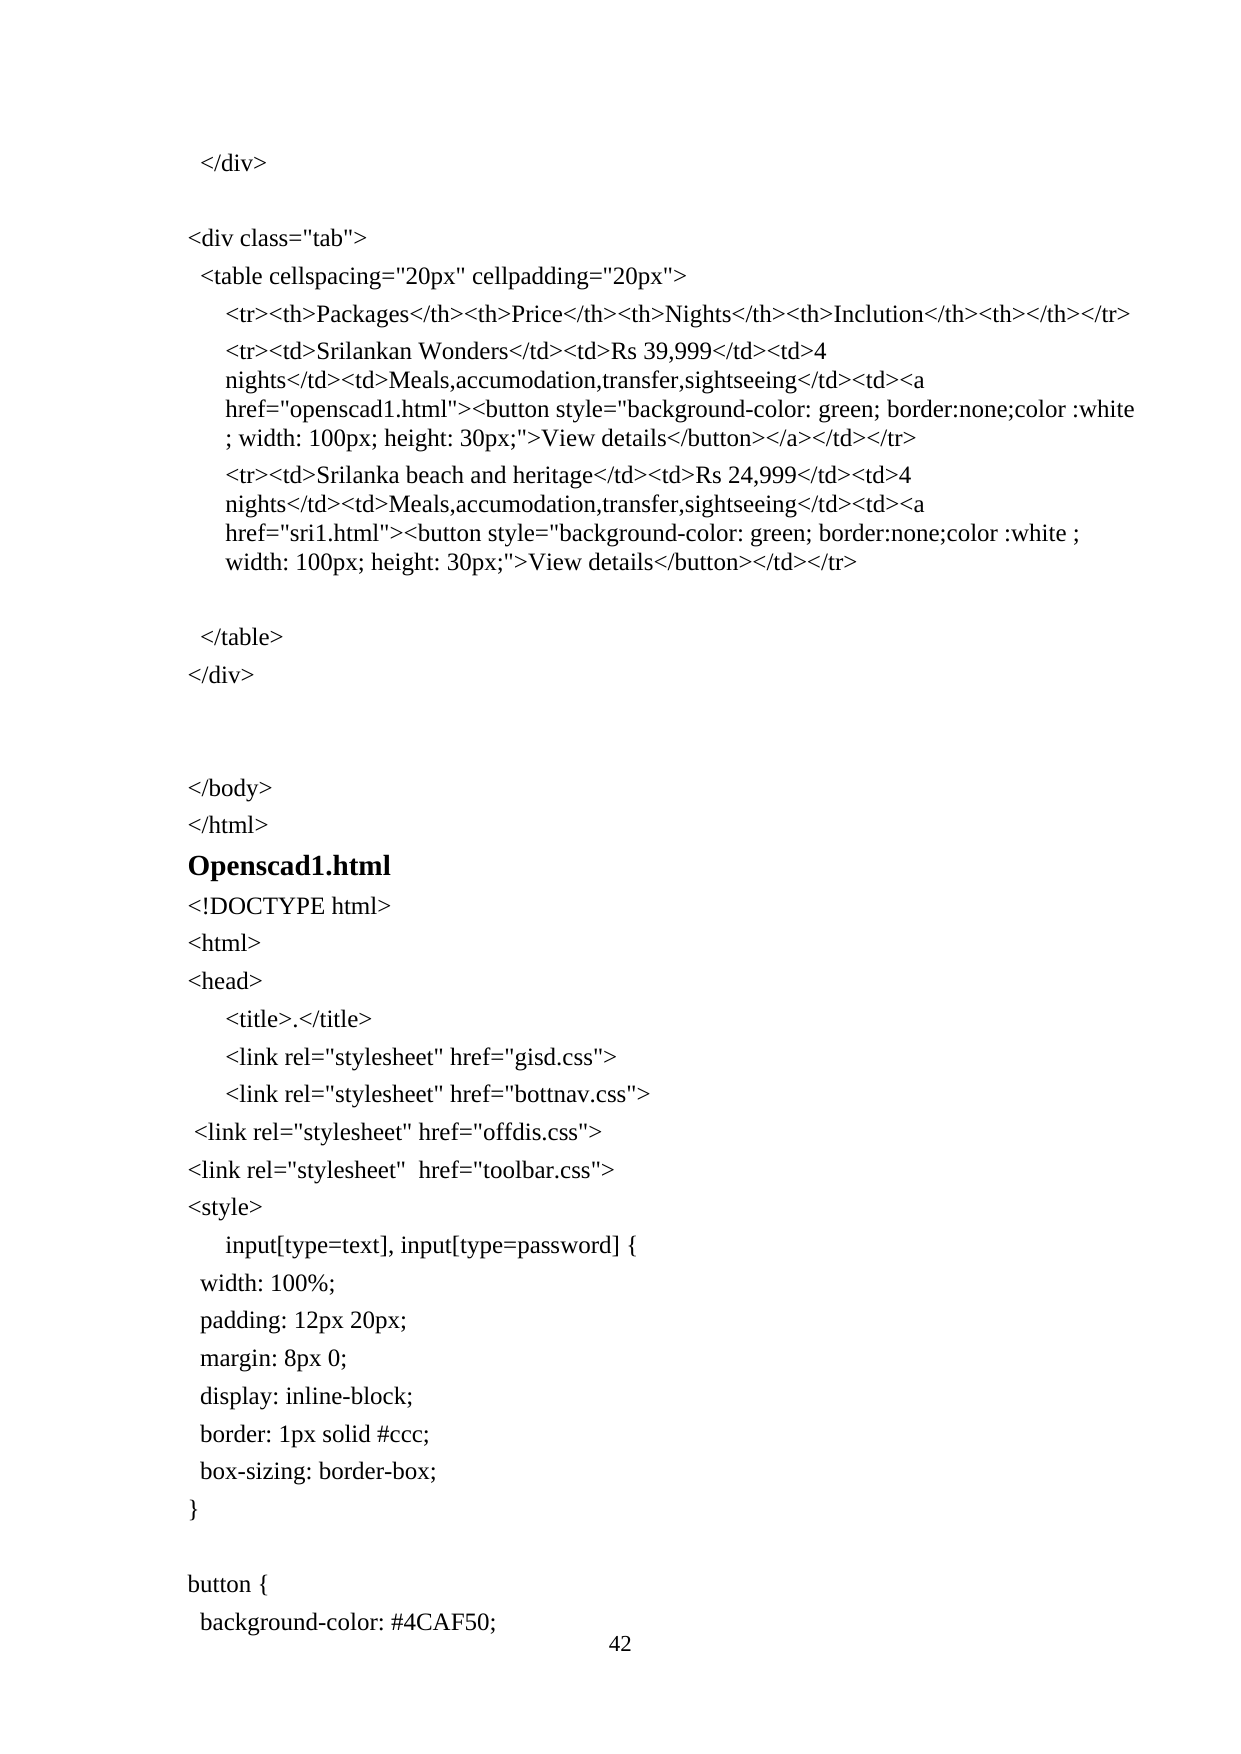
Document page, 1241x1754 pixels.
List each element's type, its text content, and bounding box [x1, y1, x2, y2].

subtitle <link rel="stylesheet" href="offdis.css"> [187, 1117, 1140, 1146]
subtitle <link rel="stylesheet" href="bottnav.css"> [187, 1079, 1140, 1108]
subtitle <html> [187, 928, 1140, 957]
subtitle } [187, 1494, 1140, 1523]
subtitle <link rel="stylesheet" href="toolbar.css"> [187, 1155, 1140, 1183]
subtitle Openscad1.html [187, 848, 1140, 882]
subtitle button { [187, 1569, 1140, 1598]
subtitle </div> [187, 660, 1140, 688]
subtitle <head> [187, 966, 1140, 995]
subtitle input[type=text], input[type=password] { [187, 1230, 1140, 1259]
subtitle <link rel="stylesheet" href="gisd.css"> [187, 1042, 1140, 1070]
subtitle </table> [187, 622, 1140, 651]
subtitle <style> [187, 1192, 1140, 1221]
subtitle <tr><th>Packages</th><th>Price</th><th>Nights</th><th>Inclution</th><th></th></tr> [187, 299, 1140, 327]
subtitle </div> [187, 148, 1140, 177]
subtitle display: inline-block; [187, 1381, 1140, 1410]
subtitle width: 100%; [187, 1268, 1140, 1297]
subtitle <div class="tab"> [187, 223, 1140, 252]
subtitle <table cellspacing="20px" cellpadding="20px"> [187, 261, 1140, 290]
subtitle <tr><td>Srilankan Wonders</td><td>Rs 39,999</td><td>4 nights</td><td>Meals,accumodation,transfer,sightseeing</td><td><a href="openscad1.html"><button style="background-color: green; border:none;color :white ; width: 100px; height: 30px;">View details</button></a></td></tr> [187, 336, 1140, 451]
subtitle margin: 8px 0; [187, 1343, 1140, 1372]
subtitle box-sizing: border-box; [187, 1456, 1140, 1485]
subtitle padding: 12px 20px; [187, 1306, 1140, 1334]
subtitle </body> [187, 773, 1140, 802]
subtitle <title>.</title> [187, 1004, 1140, 1033]
subtitle background-color: #4CAF50; [187, 1607, 1140, 1636]
subtitle <tr><td>Srilanka beach and heritage</td><td>Rs 24,999</td><td>4 nights</td><td>Meals,accumodation,transfer,sightseeing</td><td><a href="sri1.html"><button style="background-color: green; border:none;color :white ; width: 100px; height: 30px;">View details</button></td></tr> [187, 460, 1140, 575]
subtitle border: 1px solid #ccc; [187, 1419, 1140, 1447]
subtitle <!DOCTYPE html> [187, 891, 1140, 919]
subtitle </html> [187, 811, 1140, 839]
